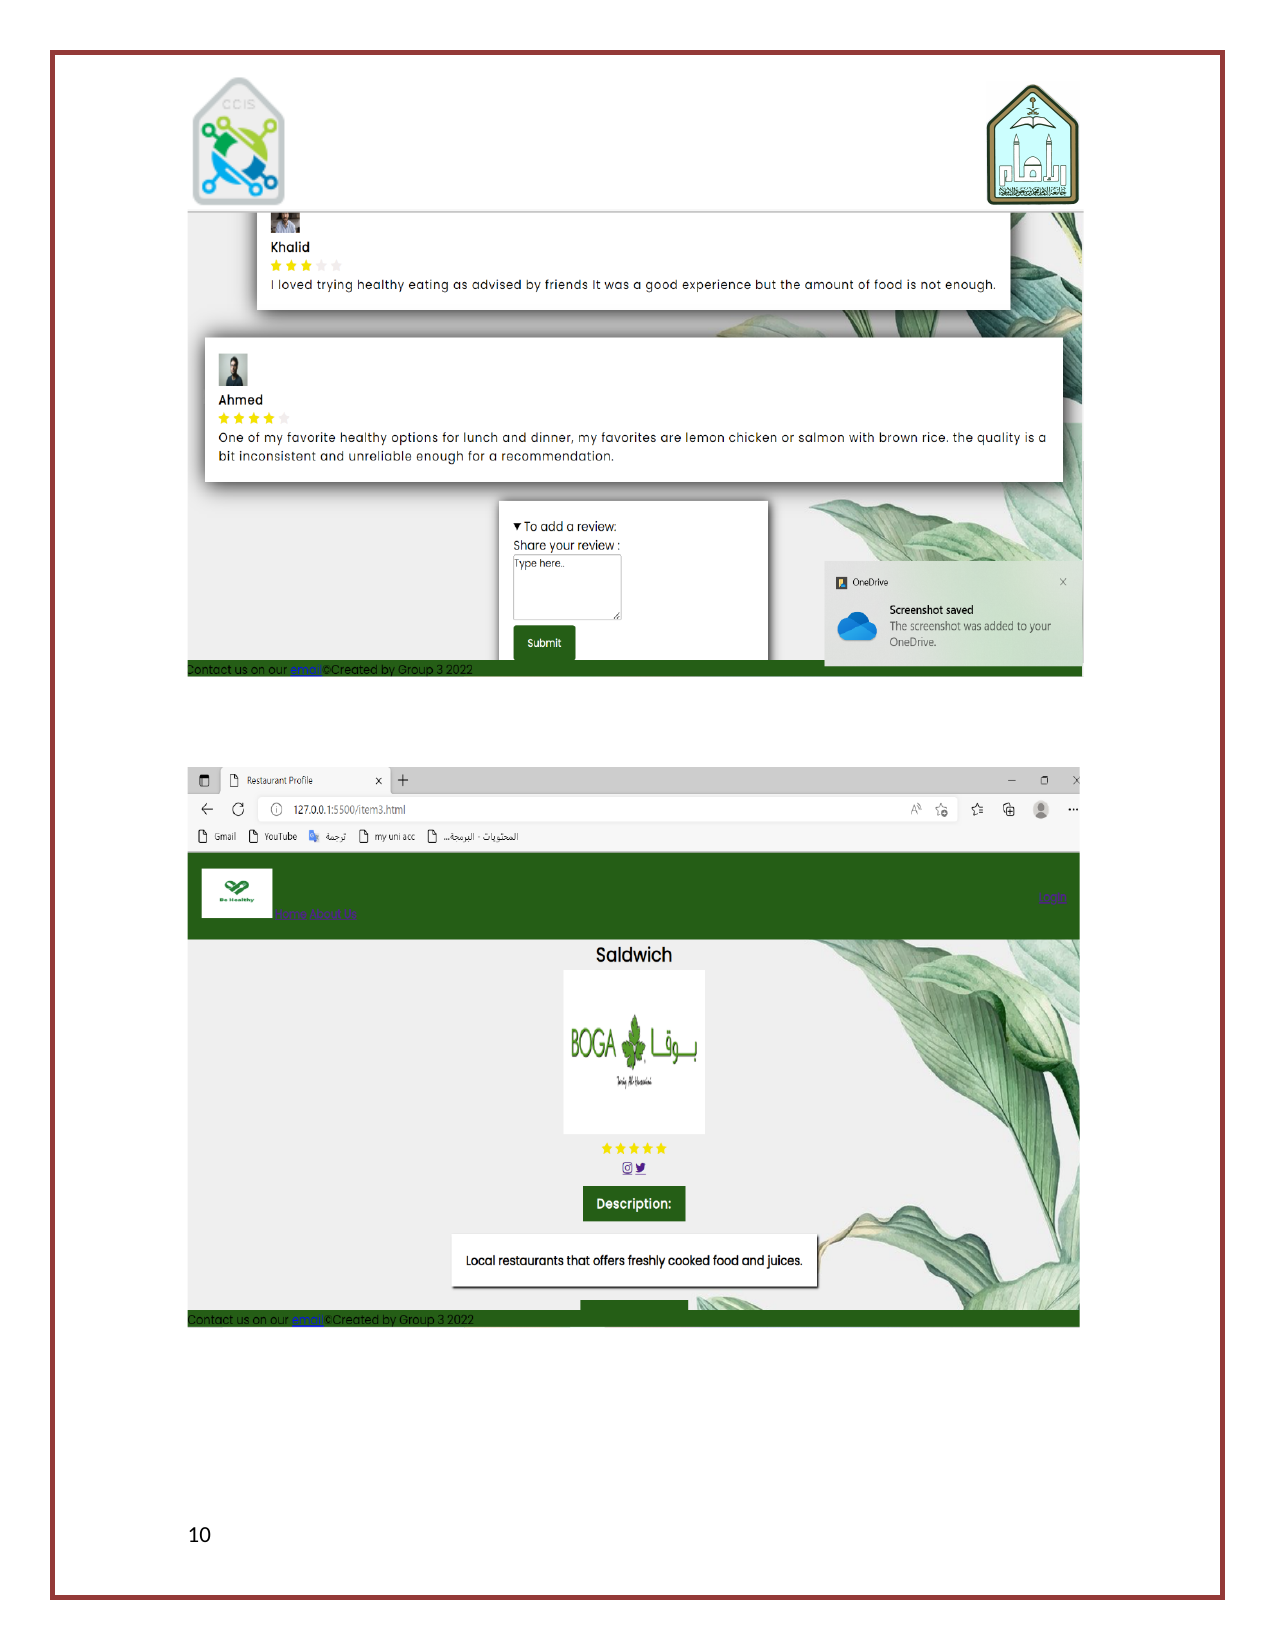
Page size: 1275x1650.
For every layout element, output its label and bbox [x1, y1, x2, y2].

picture [187, 73, 1084, 677]
picture [187, 767, 1080, 1328]
